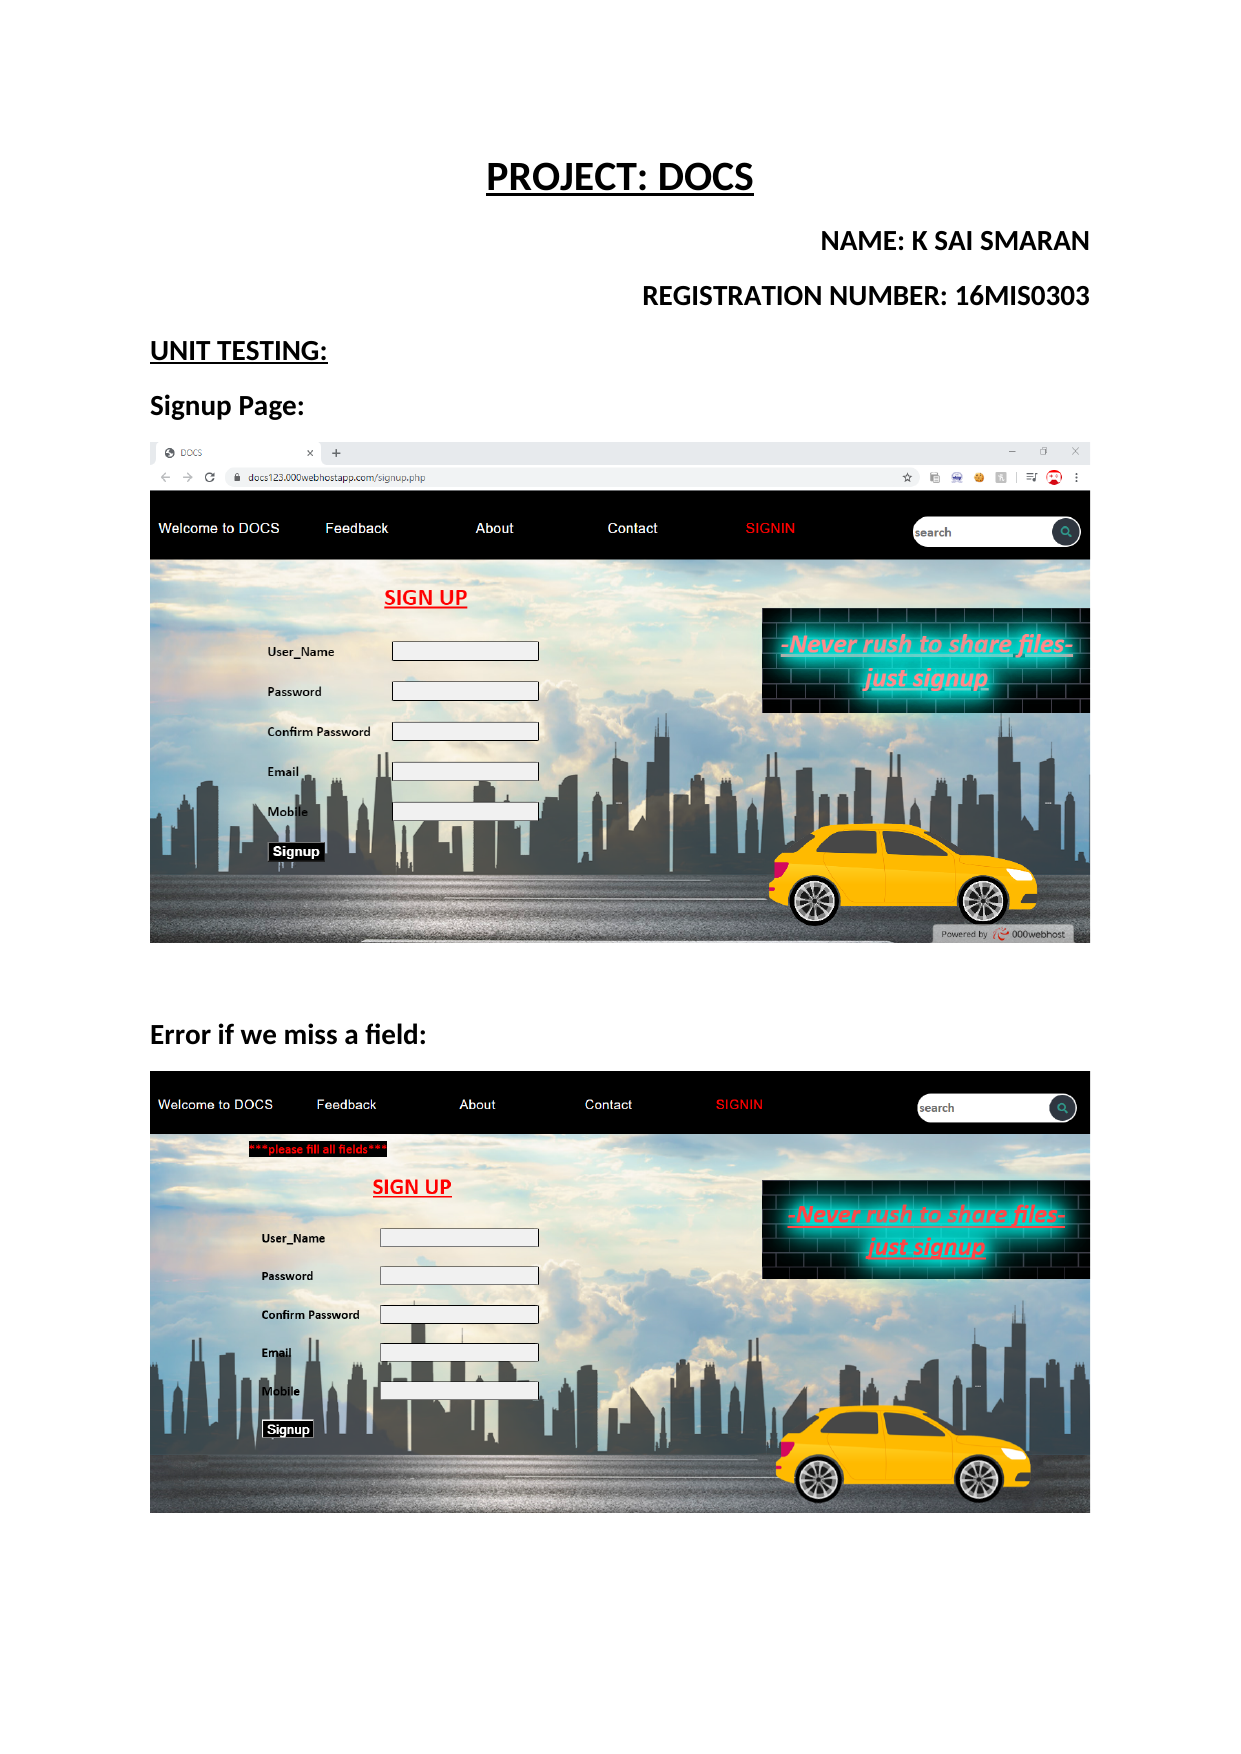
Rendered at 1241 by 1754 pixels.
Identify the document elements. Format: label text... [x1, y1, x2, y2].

picture [150, 1071, 1091, 1513]
text UNIT TESTING: [150, 332, 1090, 367]
picture [150, 442, 1091, 943]
text Signup Page: [150, 387, 1090, 422]
text PROJECT: DOCS [150, 150, 1090, 201]
text NAME: K SAI SMARAN [150, 222, 1090, 257]
text REGISTRATION NUMBER: 16MIS0303 [150, 277, 1090, 312]
text Error if we miss a field: [150, 1016, 1090, 1052]
